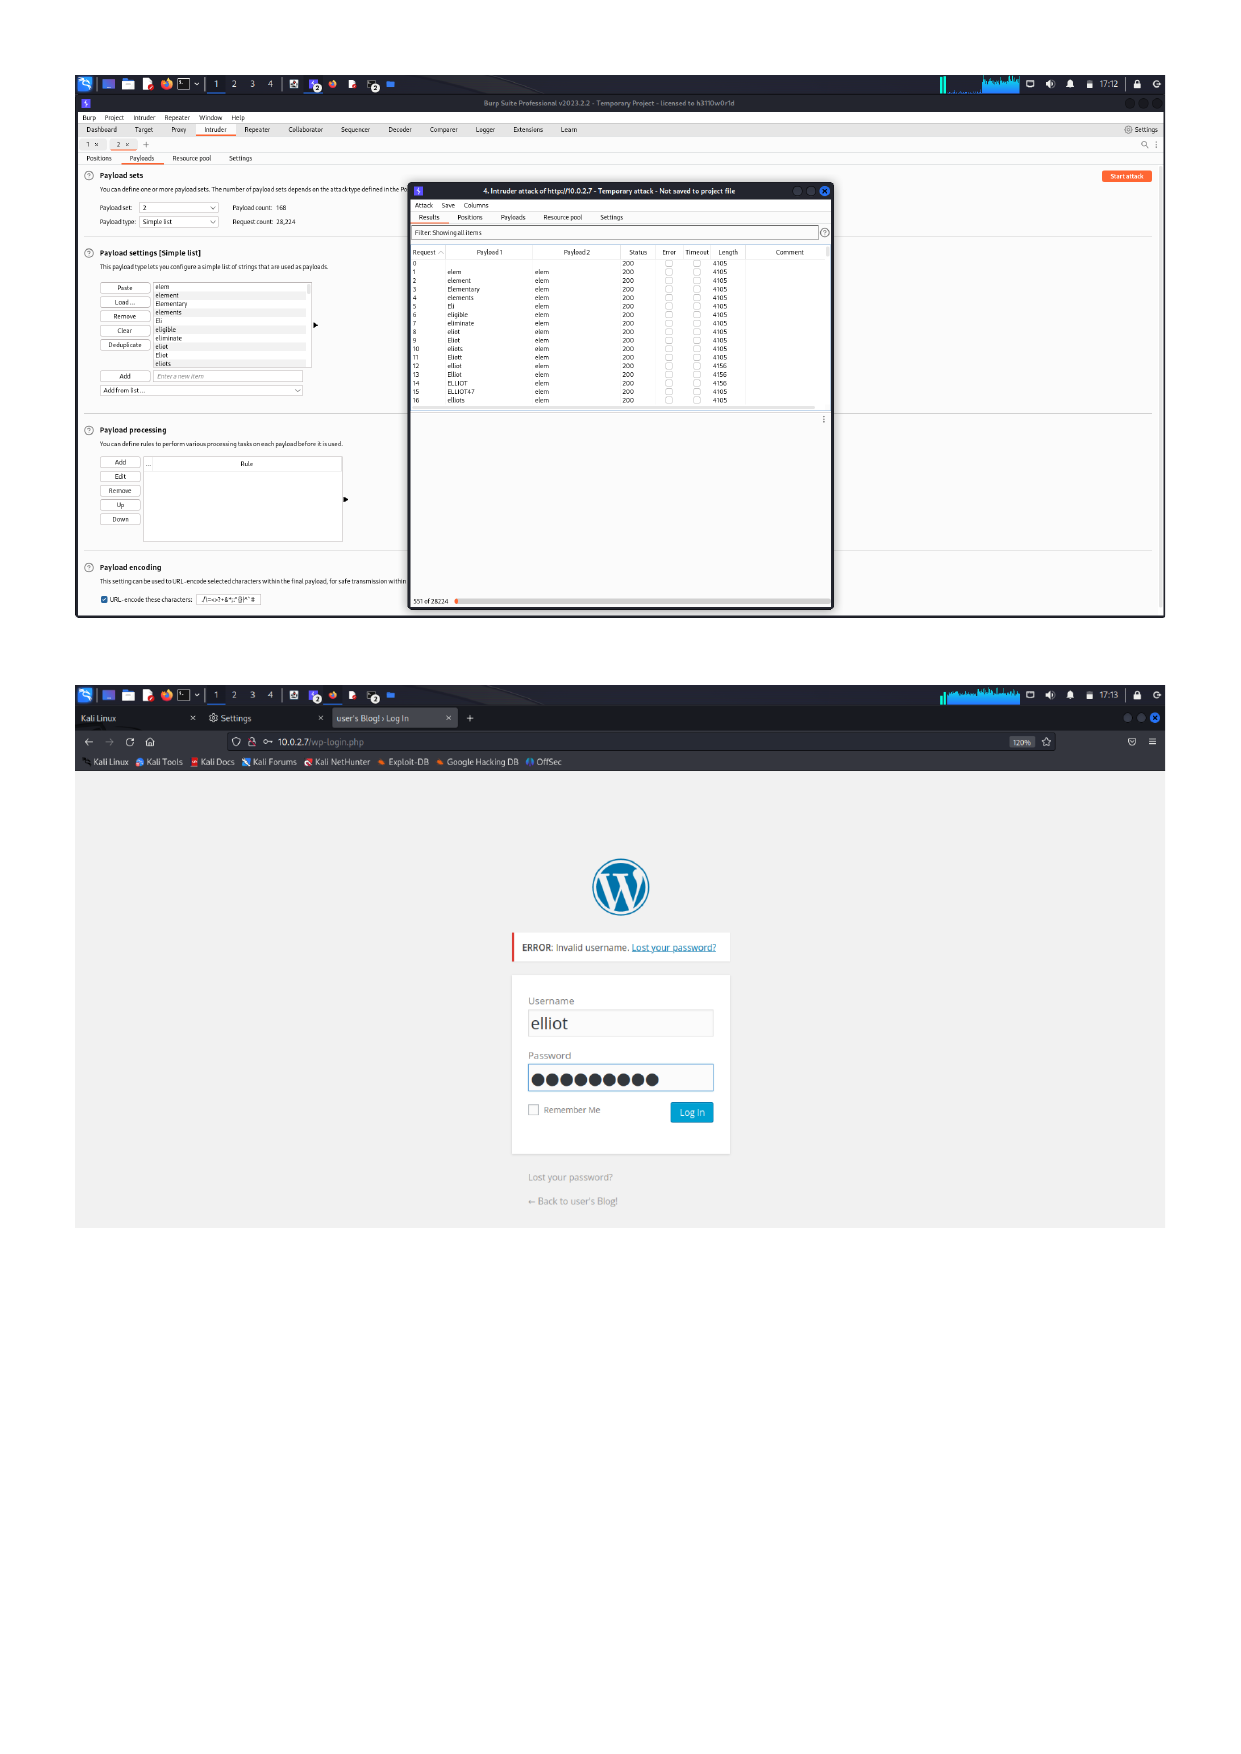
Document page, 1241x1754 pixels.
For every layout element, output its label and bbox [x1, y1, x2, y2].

picture [75, 75, 1166, 618]
picture [75, 685, 1166, 1228]
